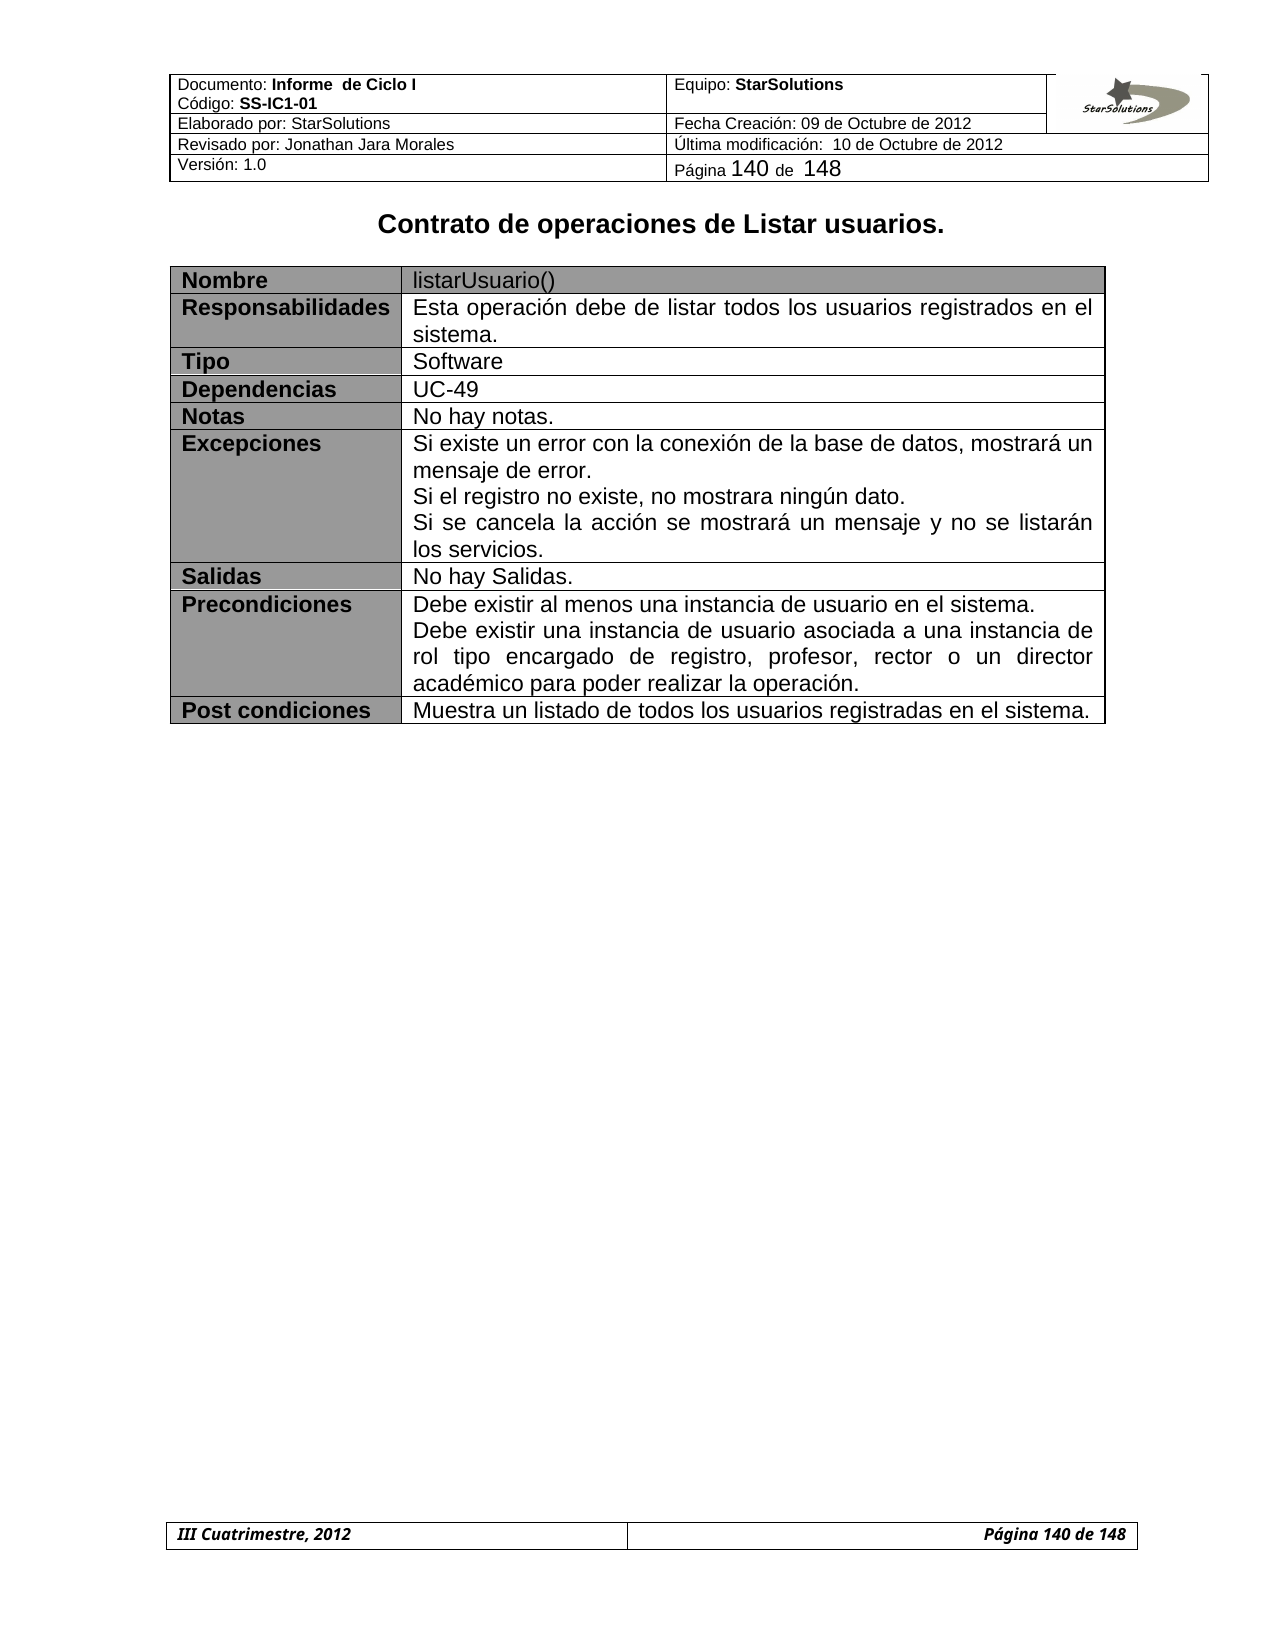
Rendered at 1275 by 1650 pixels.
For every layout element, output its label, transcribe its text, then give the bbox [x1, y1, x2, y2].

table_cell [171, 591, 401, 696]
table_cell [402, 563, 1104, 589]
subtitle Contrato de operaciones de Listar usuarios. [377, 208, 1098, 239]
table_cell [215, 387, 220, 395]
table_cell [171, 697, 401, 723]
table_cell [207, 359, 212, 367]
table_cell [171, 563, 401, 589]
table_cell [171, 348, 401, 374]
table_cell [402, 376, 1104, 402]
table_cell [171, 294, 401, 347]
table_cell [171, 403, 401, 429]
picture [1056, 74, 1202, 131]
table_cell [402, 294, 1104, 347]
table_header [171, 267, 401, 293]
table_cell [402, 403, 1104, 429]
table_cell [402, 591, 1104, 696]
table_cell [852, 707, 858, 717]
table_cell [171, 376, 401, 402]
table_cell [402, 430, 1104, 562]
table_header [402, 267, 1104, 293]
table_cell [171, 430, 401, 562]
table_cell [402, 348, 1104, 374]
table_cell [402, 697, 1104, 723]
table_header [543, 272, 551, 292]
